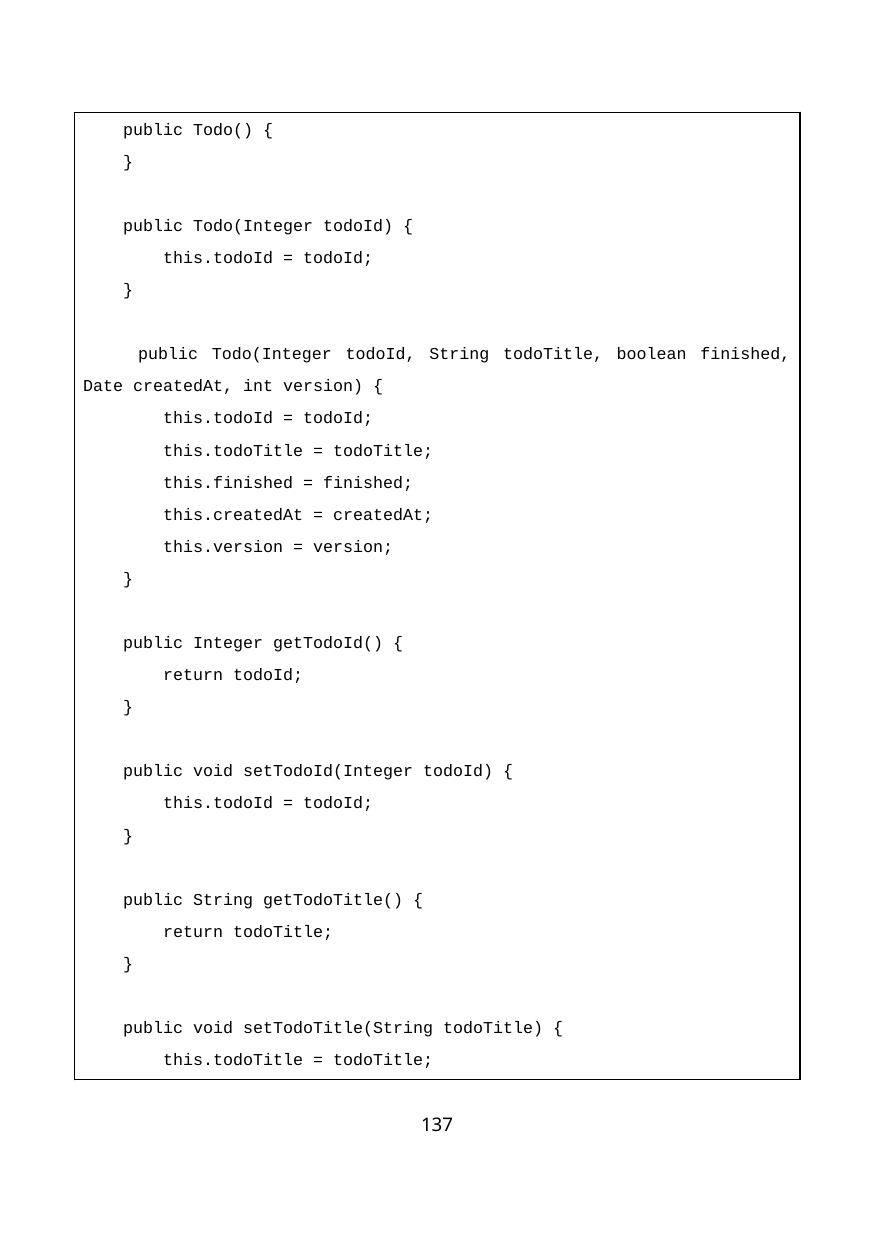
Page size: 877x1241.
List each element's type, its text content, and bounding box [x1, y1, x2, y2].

text return todoId; [83, 660, 791, 692]
text this.todoTitle = todoTitle; [83, 436, 791, 468]
text public void setTodoId(Integer todoId) { [83, 756, 791, 788]
text this.todoId = todoId; [83, 403, 791, 436]
text this.todoId = todoId; [83, 243, 791, 275]
text this.todoTitle = todoTitle; [75, 1042, 799, 1079]
text return todoTitle; [83, 917, 791, 949]
text } [83, 275, 791, 307]
text public void setTodoTitle(String todoTitle) { [83, 1013, 791, 1042]
text public Todo(Integer todoId) { [83, 211, 791, 243]
text } [83, 564, 791, 596]
text this.finished = finished; [83, 468, 791, 500]
text } [83, 147, 791, 179]
text } [83, 692, 791, 724]
text this.createdAt = createdAt; [83, 500, 791, 532]
text this.version = version; [83, 532, 791, 564]
text public Todo(Integer todoId, String todoTitle, boolean finished, Date createdAt, int version) { [83, 339, 791, 403]
text } [83, 949, 791, 981]
text } [83, 821, 791, 853]
text public Integer getTodoId() { [83, 628, 791, 660]
text public String getTodoTitle() { [83, 885, 791, 917]
text this.todoId = todoId; [83, 788, 791, 821]
text public Todo() { [75, 113, 799, 147]
